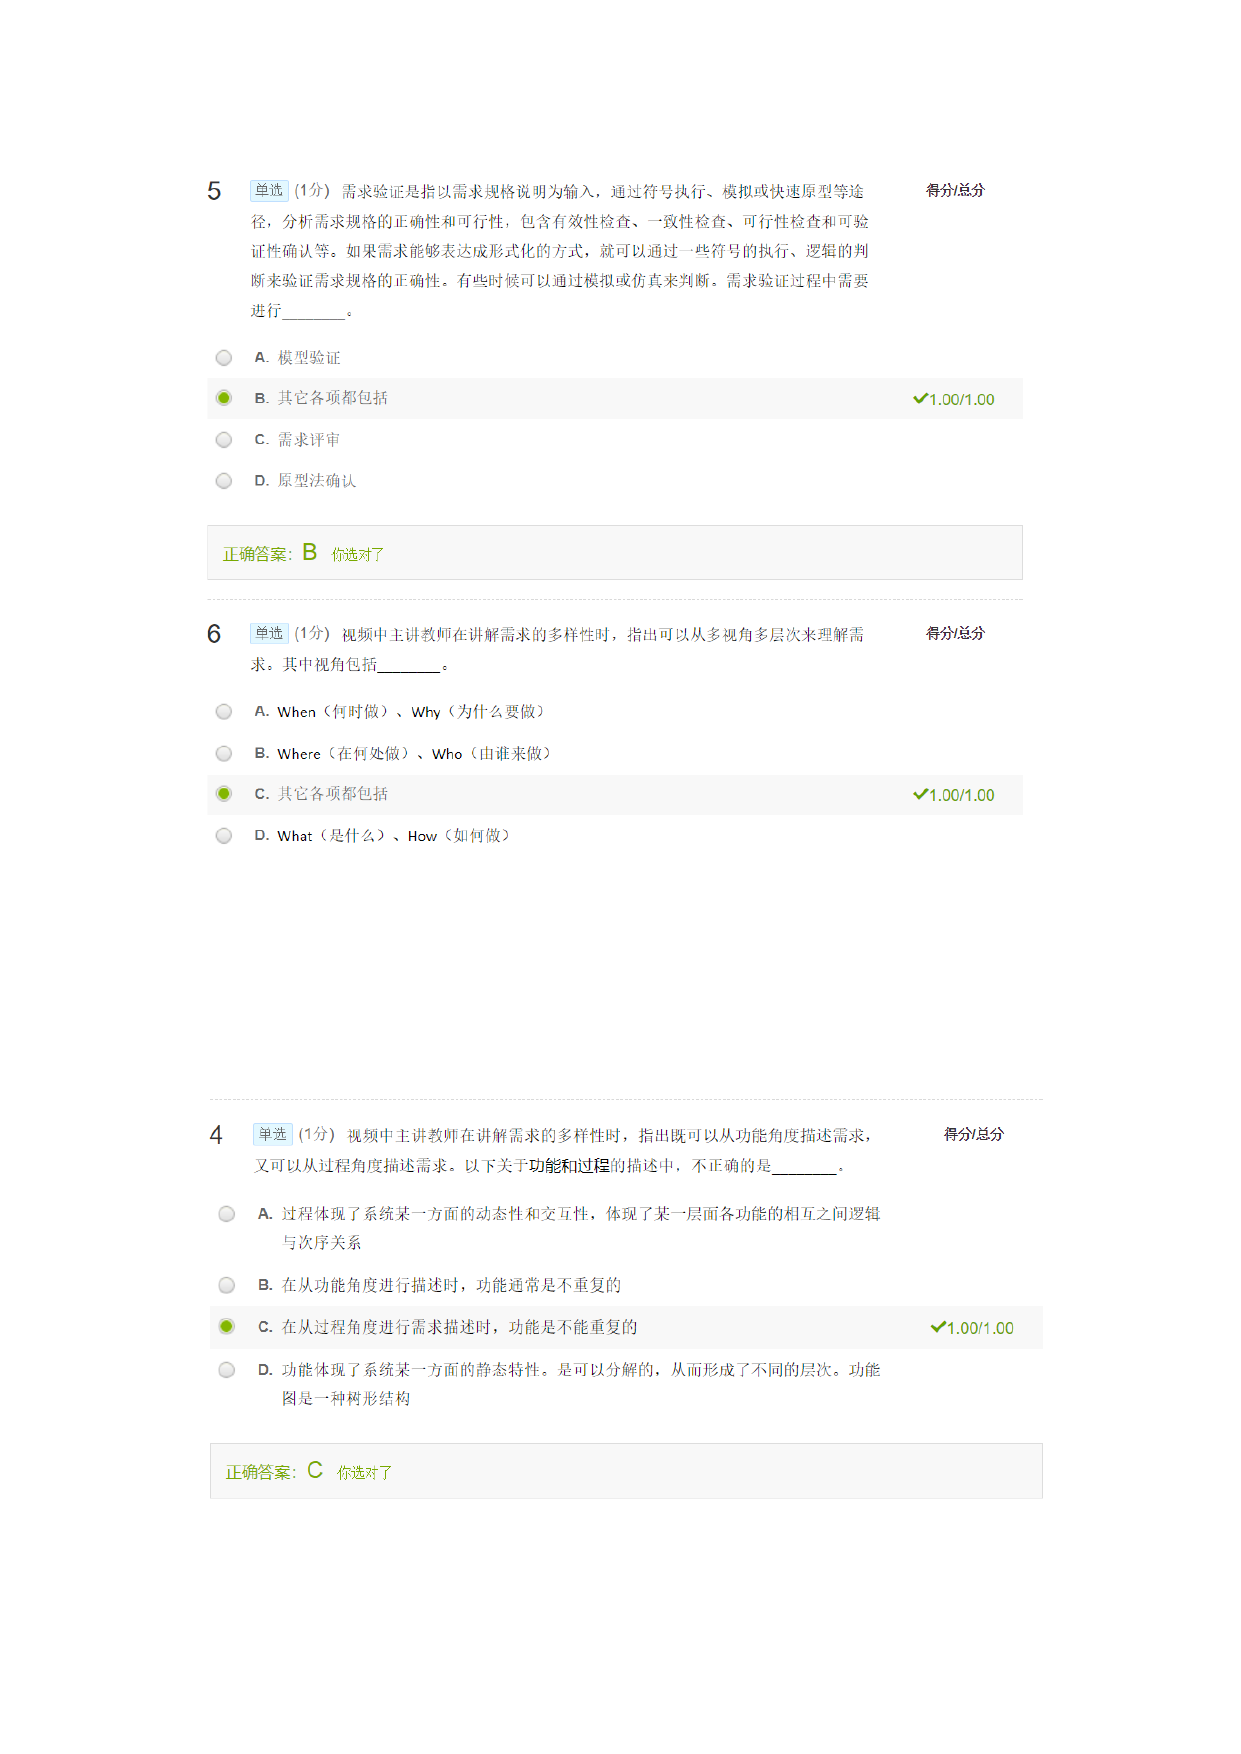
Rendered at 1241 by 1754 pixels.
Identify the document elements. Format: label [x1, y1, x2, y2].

picture [187, 1088, 1053, 1507]
picture [187, 162, 1053, 851]
